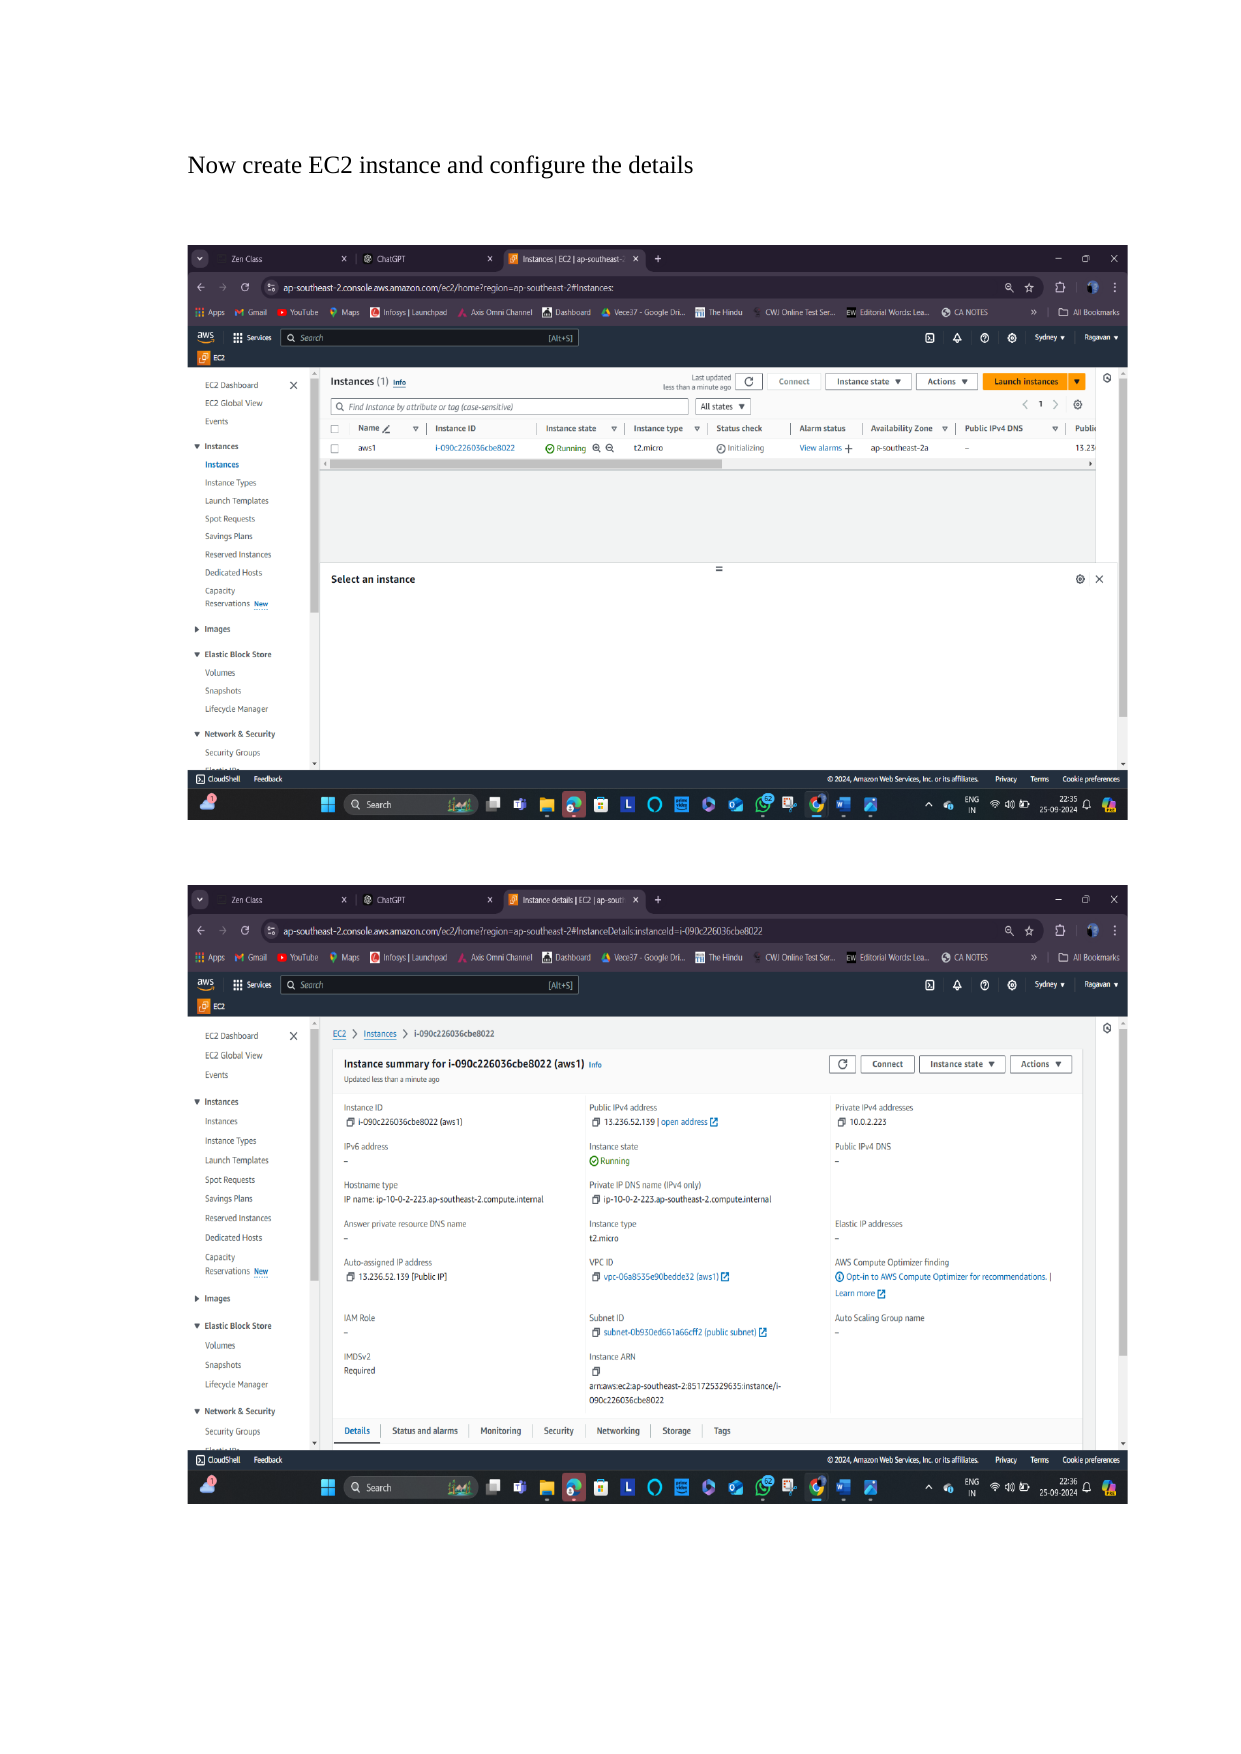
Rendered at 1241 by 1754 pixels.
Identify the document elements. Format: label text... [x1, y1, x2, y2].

picture [187, 885, 1128, 1504]
picture [187, 245, 1128, 820]
text Now create EC2 instance and configure the details [187, 150, 1090, 179]
